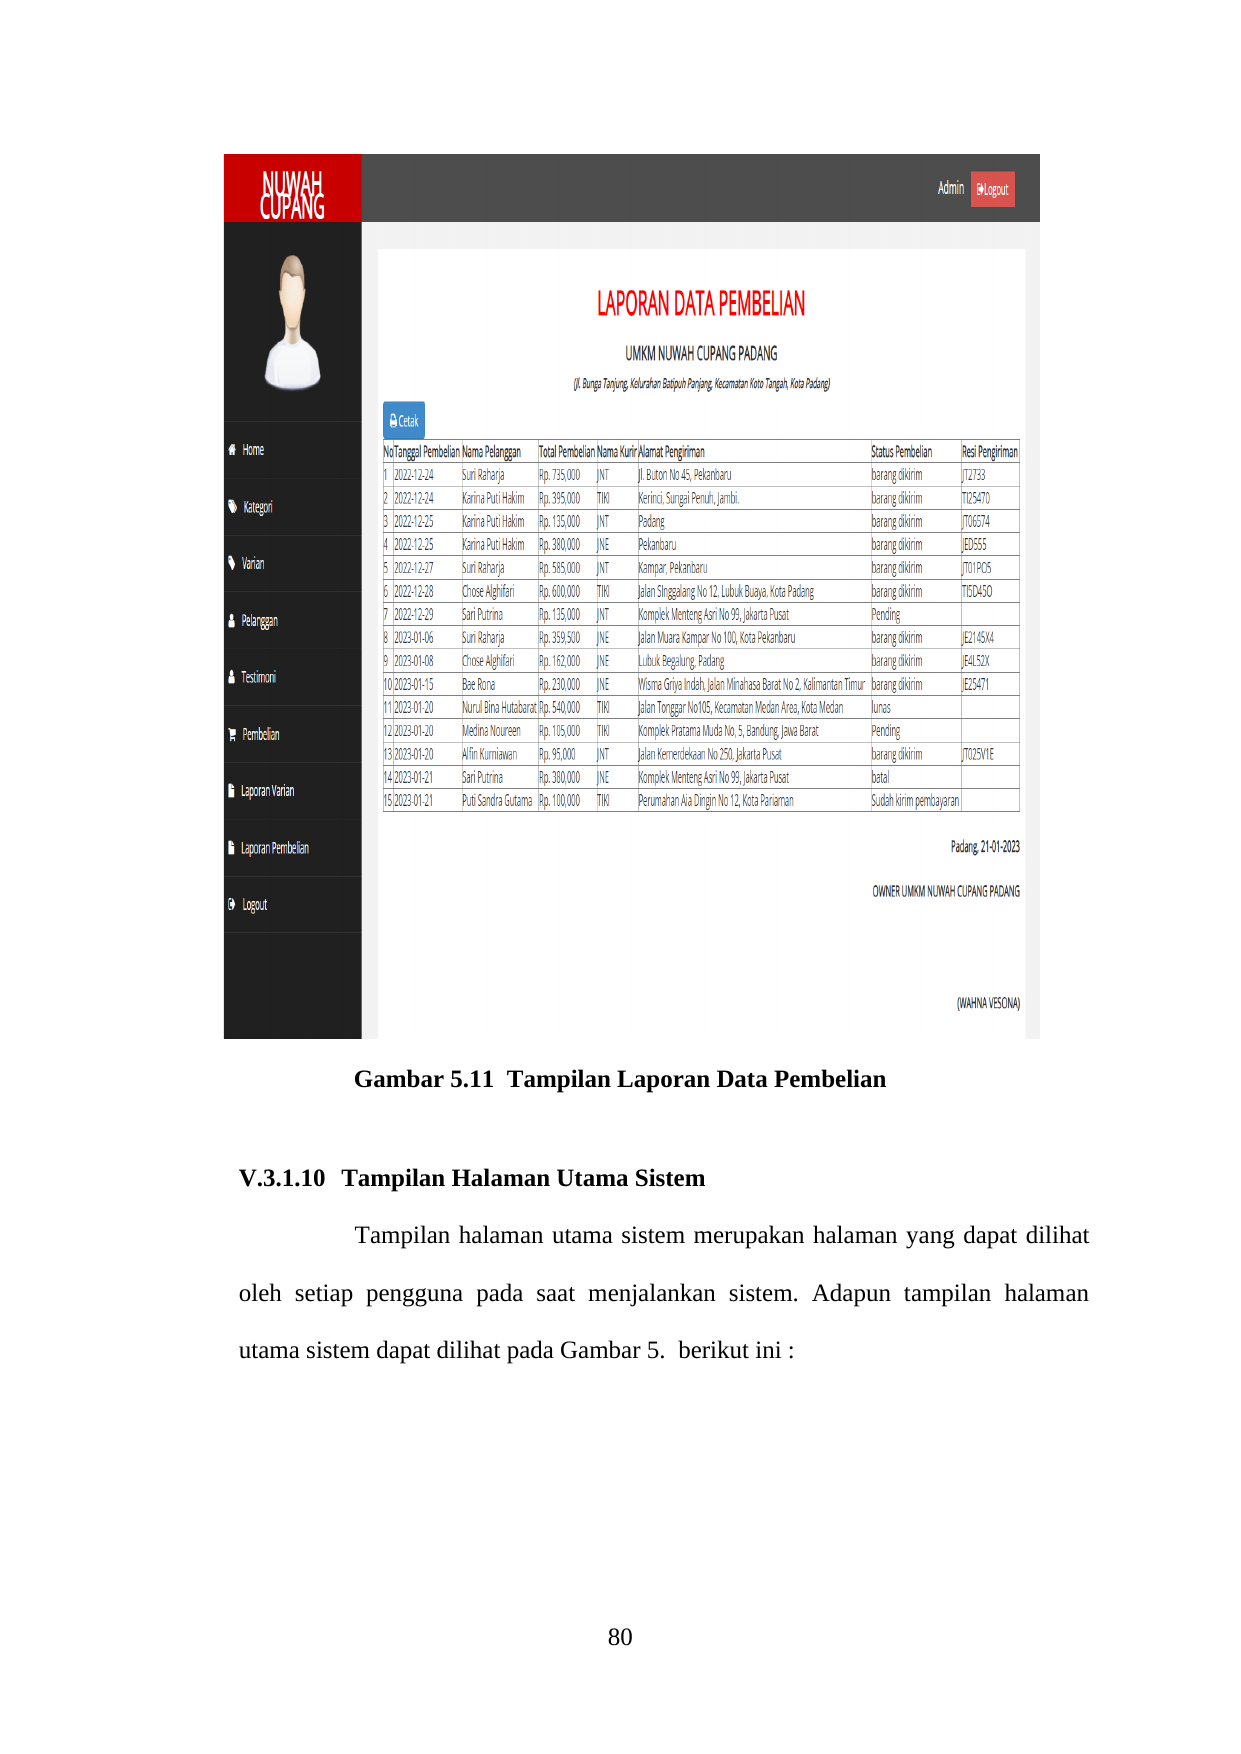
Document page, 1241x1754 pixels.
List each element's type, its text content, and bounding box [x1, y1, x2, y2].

subtitle Tampilan Halaman Utama Sistem [239, 1163, 1090, 1192]
text Gambar 5.11 Tampilan Laporan Data Pembelian [150, 1064, 1090, 1093]
picture [223, 154, 1040, 1039]
text Tampilan halaman utama sistem merupakan halaman yang dapat dilihat oleh setiap pengguna pada saat menjalankan sistem. Adapun tampilan halaman utama sistem dapat dilihat pada Gambar 5.12 berikut ini : [239, 1221, 1090, 1364]
